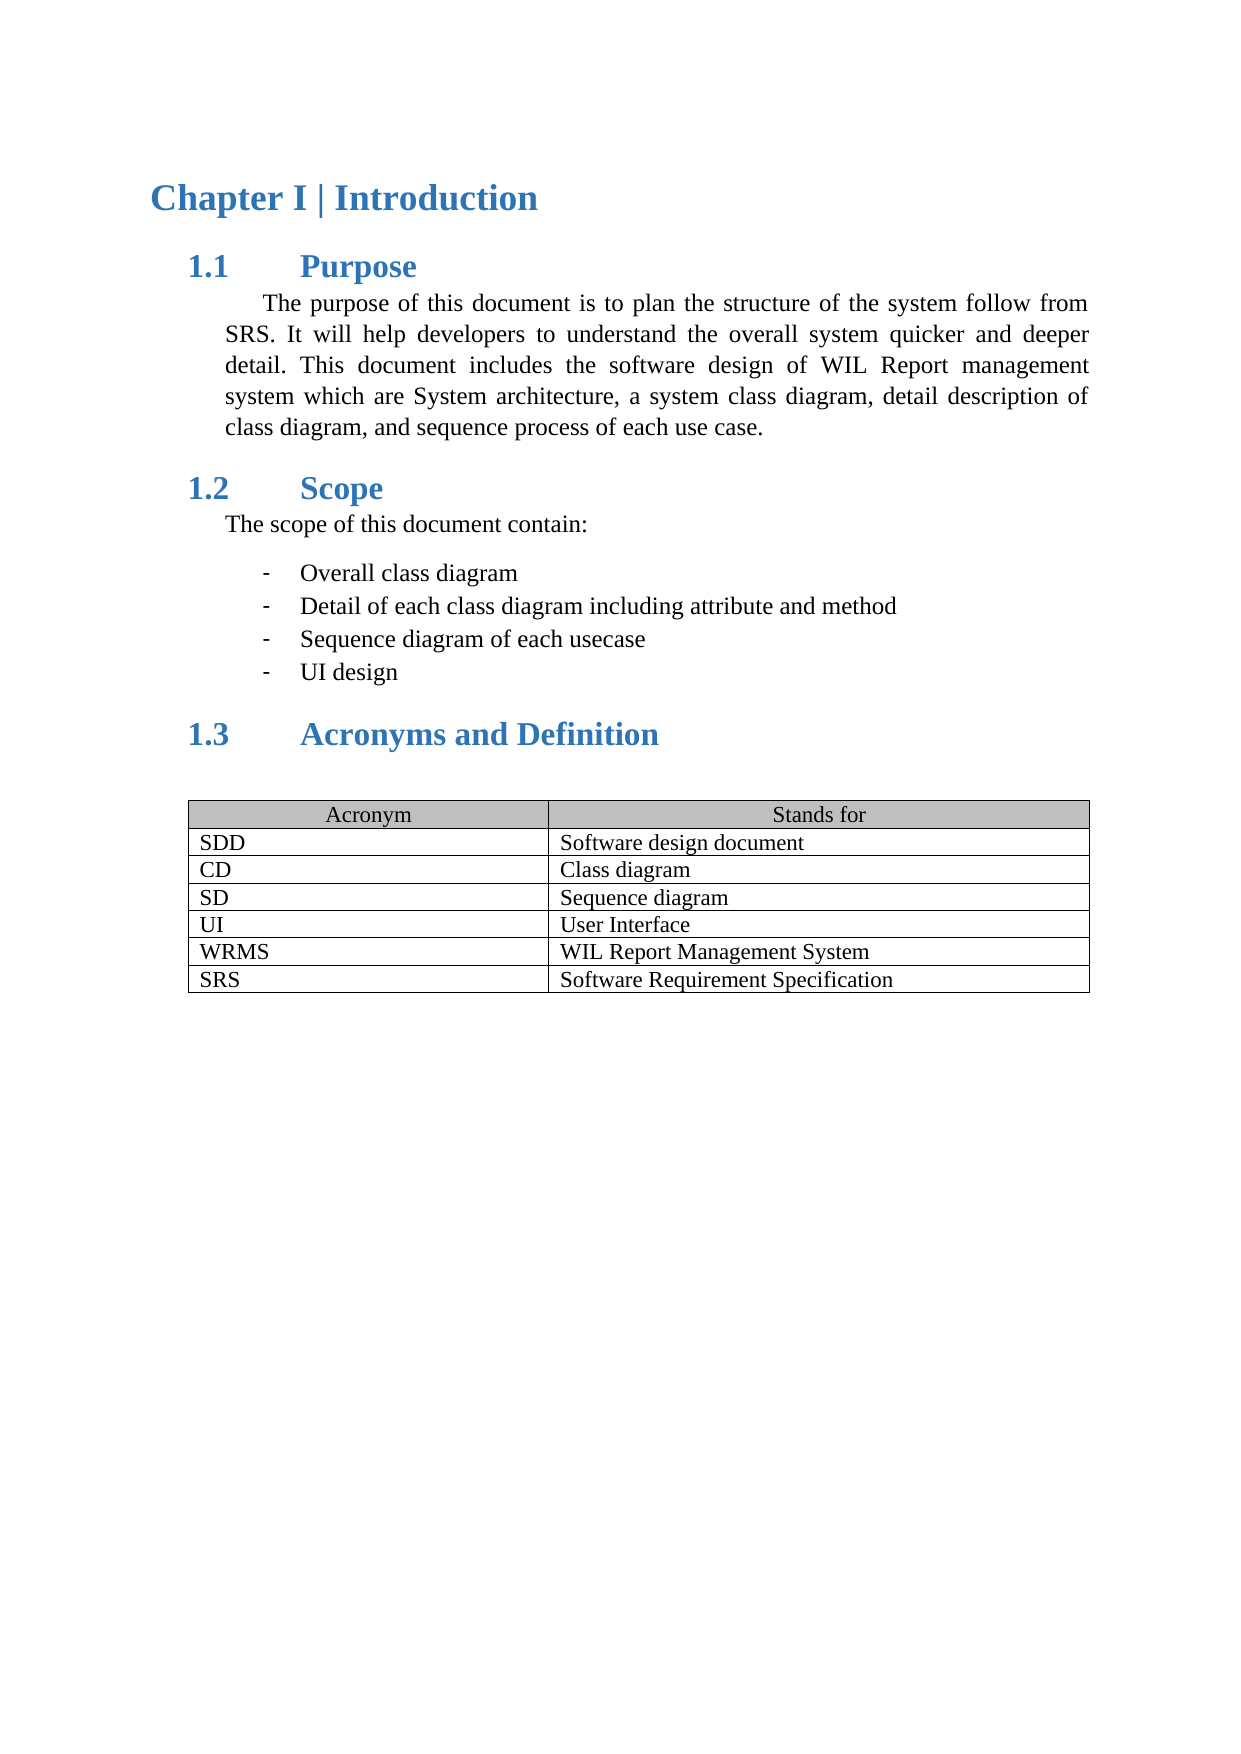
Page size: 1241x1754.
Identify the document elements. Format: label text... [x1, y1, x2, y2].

table_cell SD [189, 884, 548, 910]
table_header Acronym [189, 801, 548, 828]
text The scope of this document contain: [225, 509, 1090, 538]
table_cell SRS [189, 966, 548, 992]
subtitle Purpose [187, 247, 1090, 285]
table_cell Software Requirement Specification [549, 966, 1089, 992]
subtitle Scope [187, 468, 1090, 506]
table_cell WIL Report Management System [549, 938, 1089, 965]
table_header Stands for [549, 801, 1089, 828]
table_cell Software design document [549, 829, 1089, 855]
table_cell CD [189, 856, 548, 882]
table_cell UI [189, 911, 548, 937]
table_cell Sequence diagram [549, 884, 1089, 910]
list Sequence diagram of each usecase [262, 623, 1090, 653]
list Detail of each class diagram including attribute and method [262, 590, 1090, 621]
list UI design [262, 656, 1090, 686]
list Overall class diagram [262, 557, 1090, 588]
table_cell User Interface [549, 911, 1089, 937]
subtitle Chapter I | Introduction [150, 175, 1090, 218]
table_cell Class diagram [549, 856, 1089, 882]
text The purpose of this document is to plan the structure of the system follow from SRS. It will help developers to understand the overall system quicker and deeper detail. This document includes the software design of WIL Report management system which are System architecture, a system class diagram, detail description of class diagram, and sequence process of each use case. [225, 288, 1090, 441]
subtitle Acronyms and Definition [187, 714, 1090, 752]
table_cell WRMS [189, 938, 548, 965]
table_cell SDD [189, 829, 548, 855]
